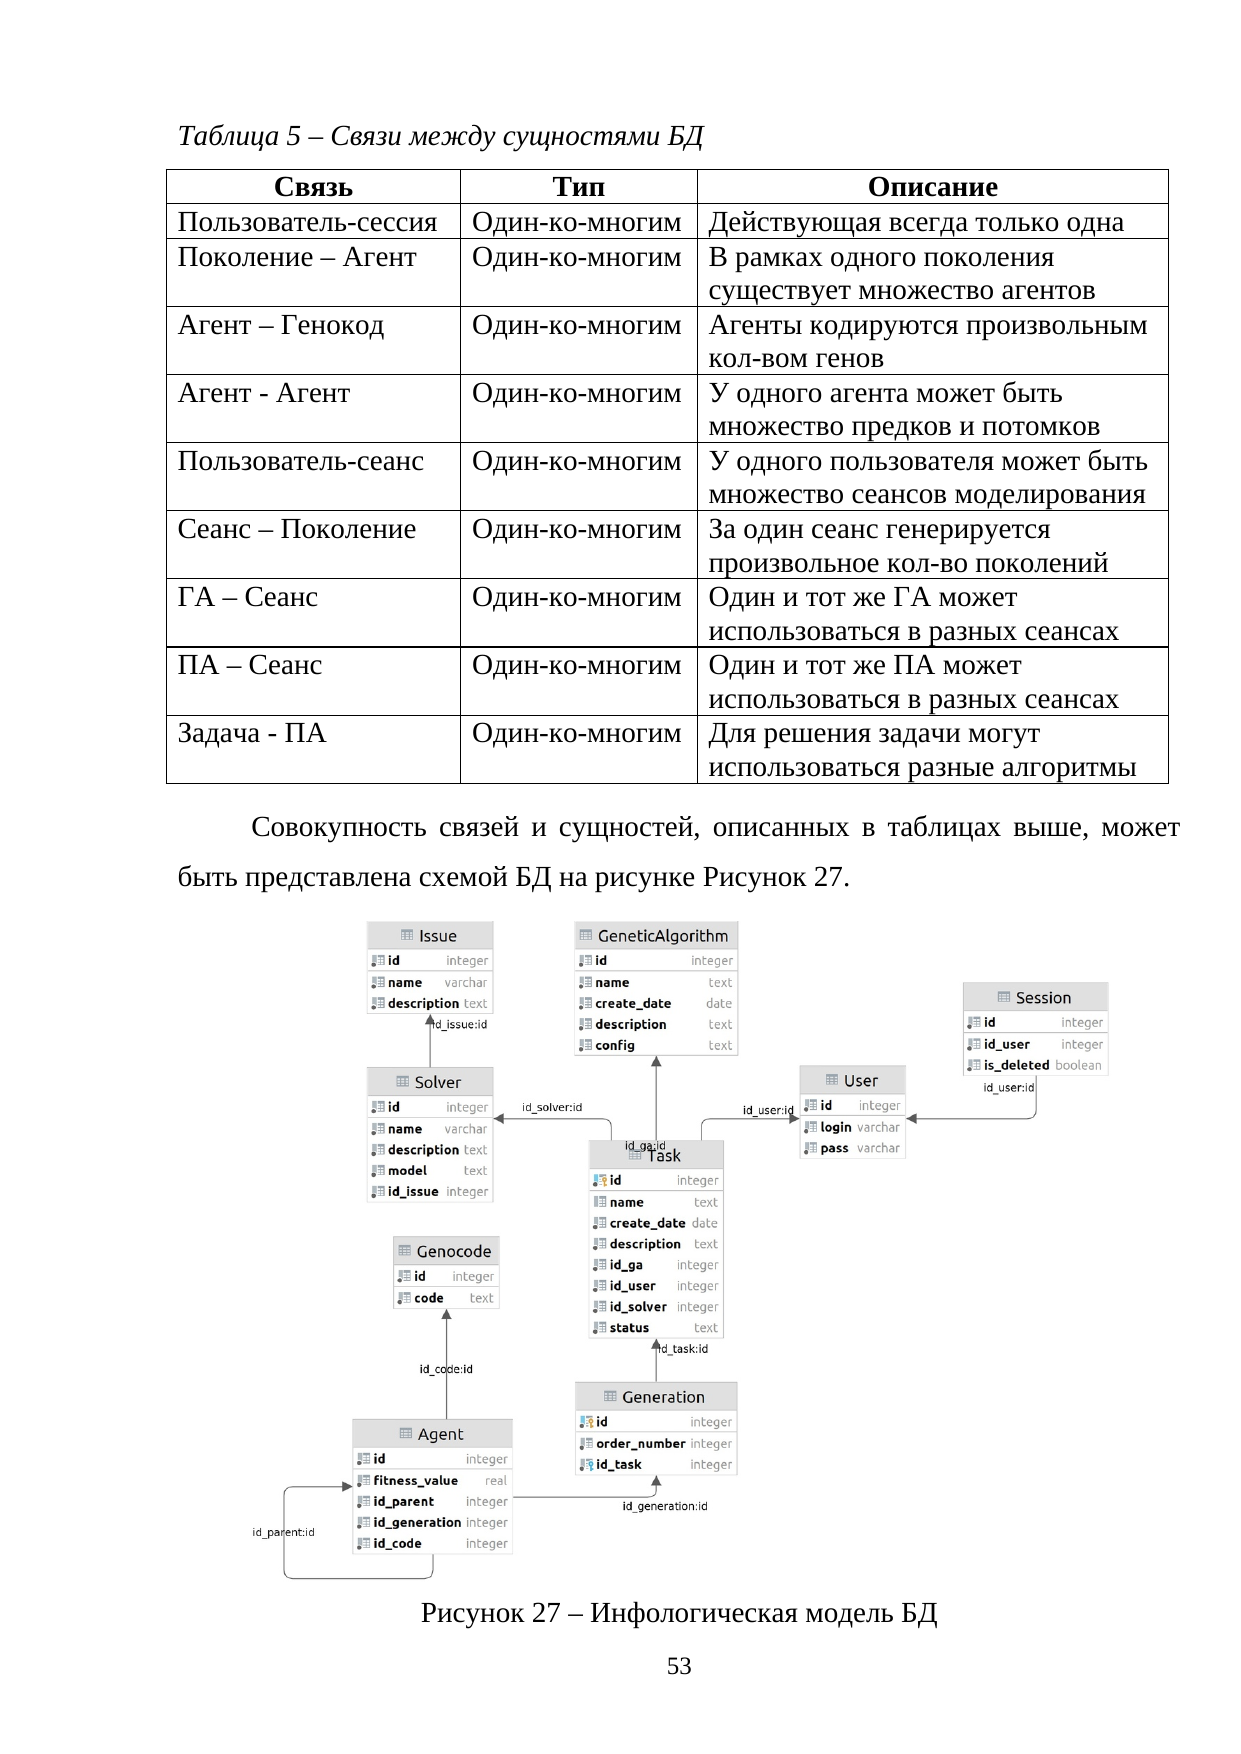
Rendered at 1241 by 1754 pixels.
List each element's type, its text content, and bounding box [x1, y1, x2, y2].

table_cell Задача - ПА [167, 716, 460, 783]
table_cell Один-ко-многим [461, 443, 697, 510]
table_cell Один-ко-многим [461, 579, 697, 646]
table_cell ПА – Сеанс [167, 648, 460, 714]
table_cell Агент – Генокод [167, 307, 460, 374]
table_cell Агенты кодируются произвольным кол-вом генов [698, 307, 1168, 374]
picture [233, 921, 1125, 1582]
table_header Связь [167, 170, 460, 203]
table_cell Один и тот же ГА может использоваться в разных сеансах [698, 579, 1168, 646]
table_cell У одного агента может быть множество предков и потомков [698, 375, 1168, 442]
table_cell У одного пользователя может быть множество сеансов моделирования [698, 443, 1168, 510]
table_cell Один-ко-многим [461, 375, 697, 442]
table_cell Пользователь-сеанс [167, 443, 460, 510]
text Совокупность связей и сущностей, описанных в таблицах выше, может быть представлена схемой БД на рисунке 27. [177, 809, 1181, 892]
table_cell ГА – Сеанс [167, 579, 460, 646]
table_cell Для решения задачи могут использоваться разные алгоритмы [698, 716, 1168, 783]
table_cell Один-ко-многим [461, 239, 697, 306]
table_cell Один-ко-многим [461, 716, 697, 783]
table_header Тип [461, 170, 697, 203]
table_cell Поколение – Агент [167, 239, 460, 306]
table_cell Один и тот же ПА может использоваться в разных сеансах [698, 648, 1168, 714]
table_header Описание [698, 170, 1168, 203]
table_cell Агент - Агент [167, 375, 460, 442]
table_cell Сеанс – Поколение [167, 511, 460, 578]
table_cell Один-ко-многим [461, 511, 697, 578]
table_cell Один-ко-многим [461, 648, 697, 714]
table_cell Пользователь-сессия [167, 204, 460, 238]
table_cell Действующая всегда только одна [698, 204, 1168, 238]
table_cell Один-ко-многим [461, 307, 697, 374]
table_cell В рамках одного поколения существует множество агентов [698, 239, 1168, 306]
table_cell За один сеанс генерируется произвольное кол-во поколений [698, 511, 1168, 578]
table_cell Один-ко-многим [461, 204, 697, 238]
